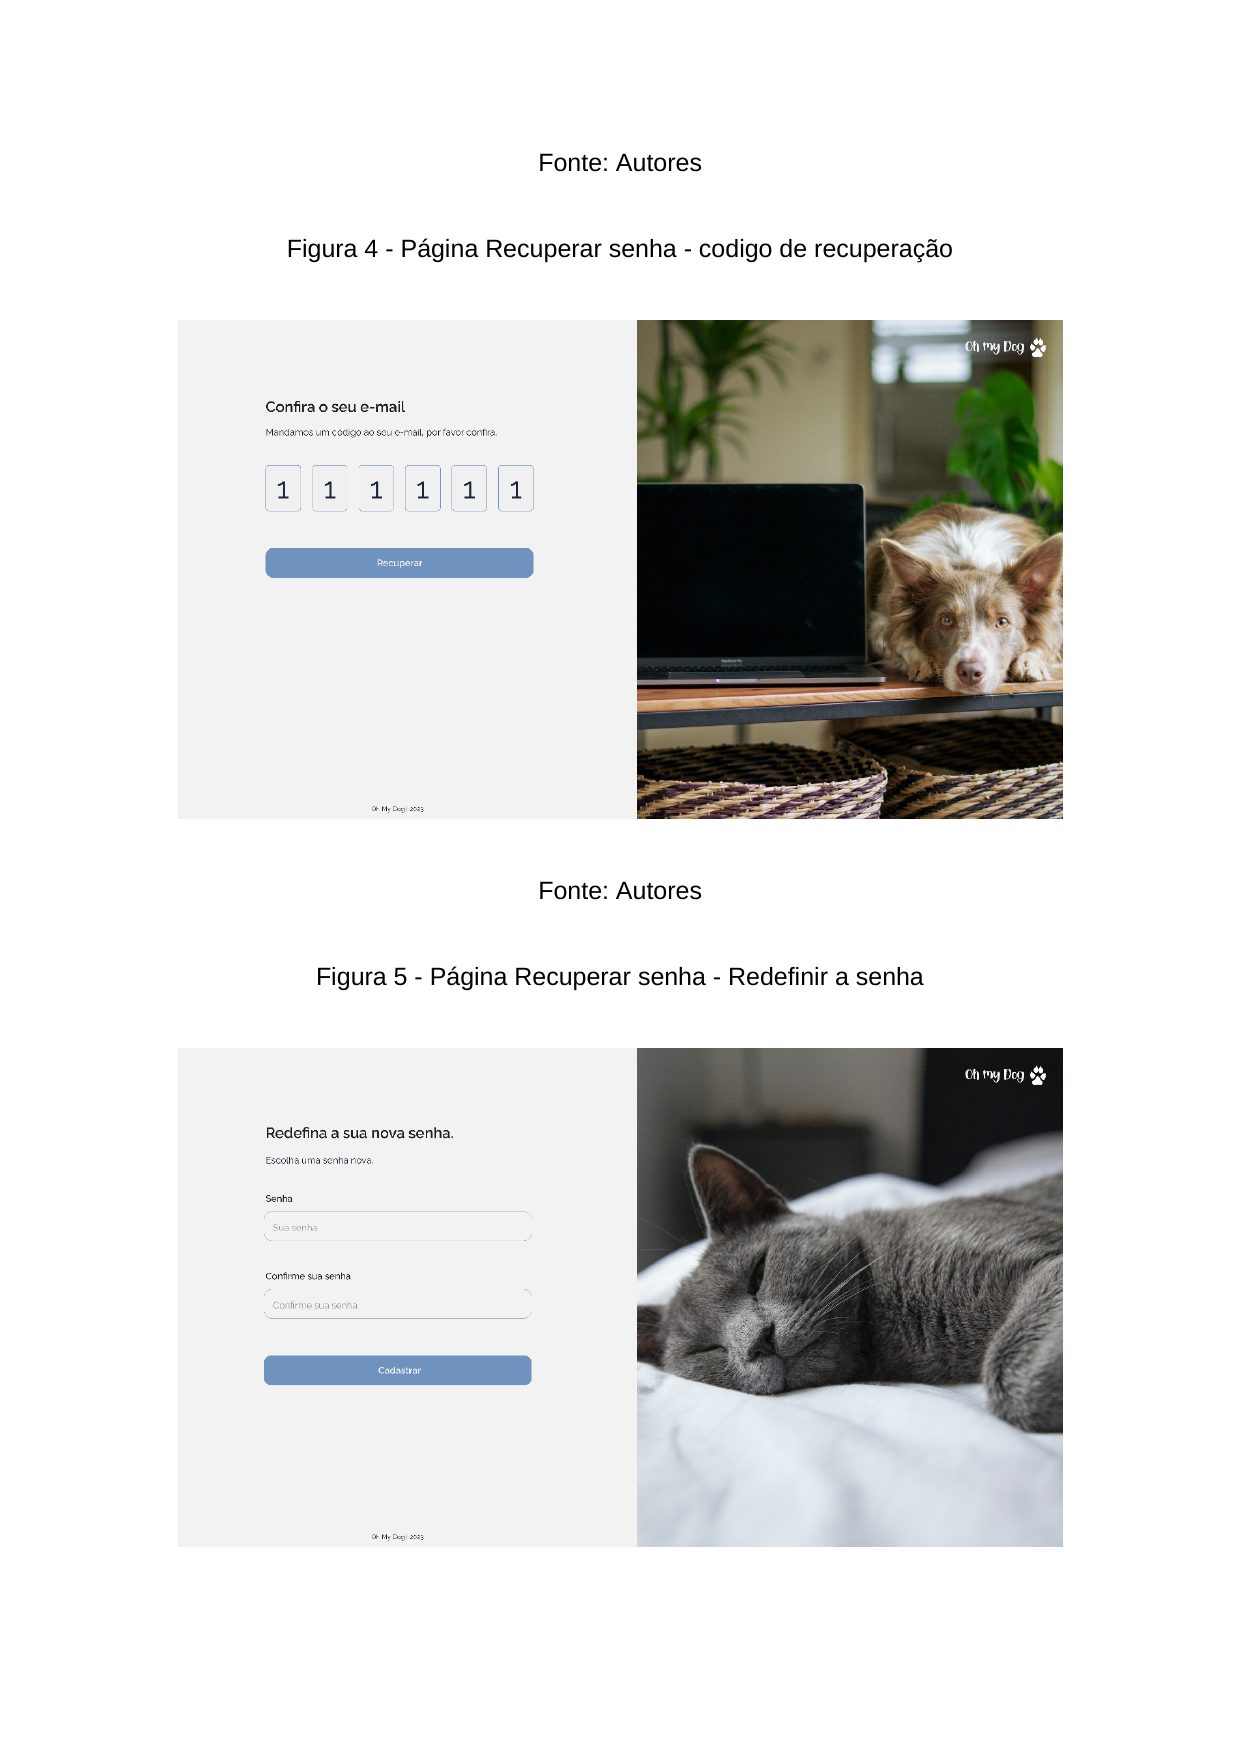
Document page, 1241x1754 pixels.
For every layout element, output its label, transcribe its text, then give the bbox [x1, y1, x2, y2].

picture [177, 1048, 1063, 1547]
text Figura 5 - Página Recuperar senha - Redefinir a senha [177, 962, 1063, 991]
text Figura 4 - Página Recuperar senha - codigo de recuperação [177, 234, 1063, 263]
text Fonte: Autores [177, 876, 1063, 904]
picture [177, 320, 1063, 819]
text Fonte: Autores [177, 148, 1063, 176]
